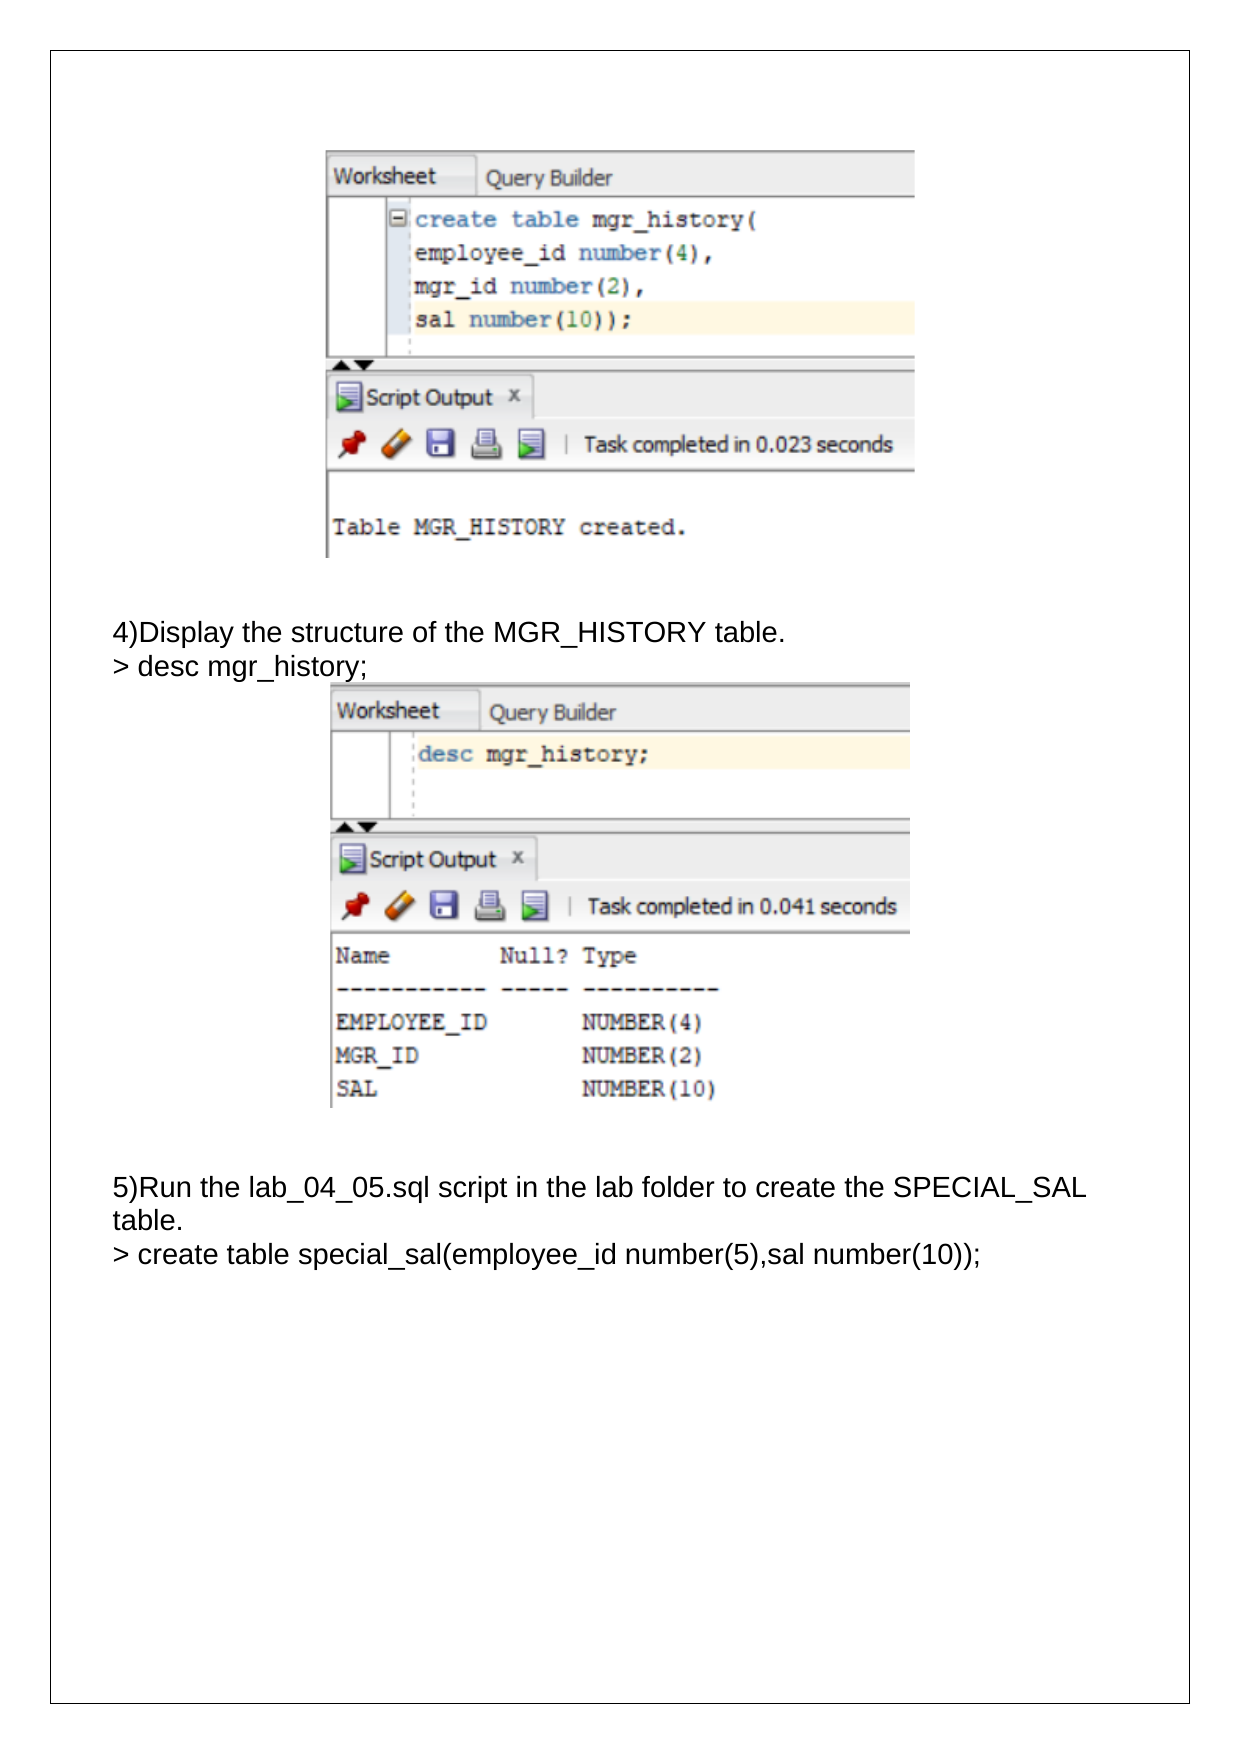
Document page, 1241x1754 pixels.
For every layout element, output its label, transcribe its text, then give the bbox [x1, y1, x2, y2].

text 5)Run the lab_04_05.sql script in the lab folder to create the SPECIAL_SAL table. [112, 1170, 1128, 1237]
text 4)Display the structure of the MGR_HISTORY table. [112, 615, 1128, 649]
text > create table special_sal(employee_id number(5),sal number(10)); [112, 1237, 1128, 1270]
text > desc mgr_history; [112, 649, 1128, 682]
